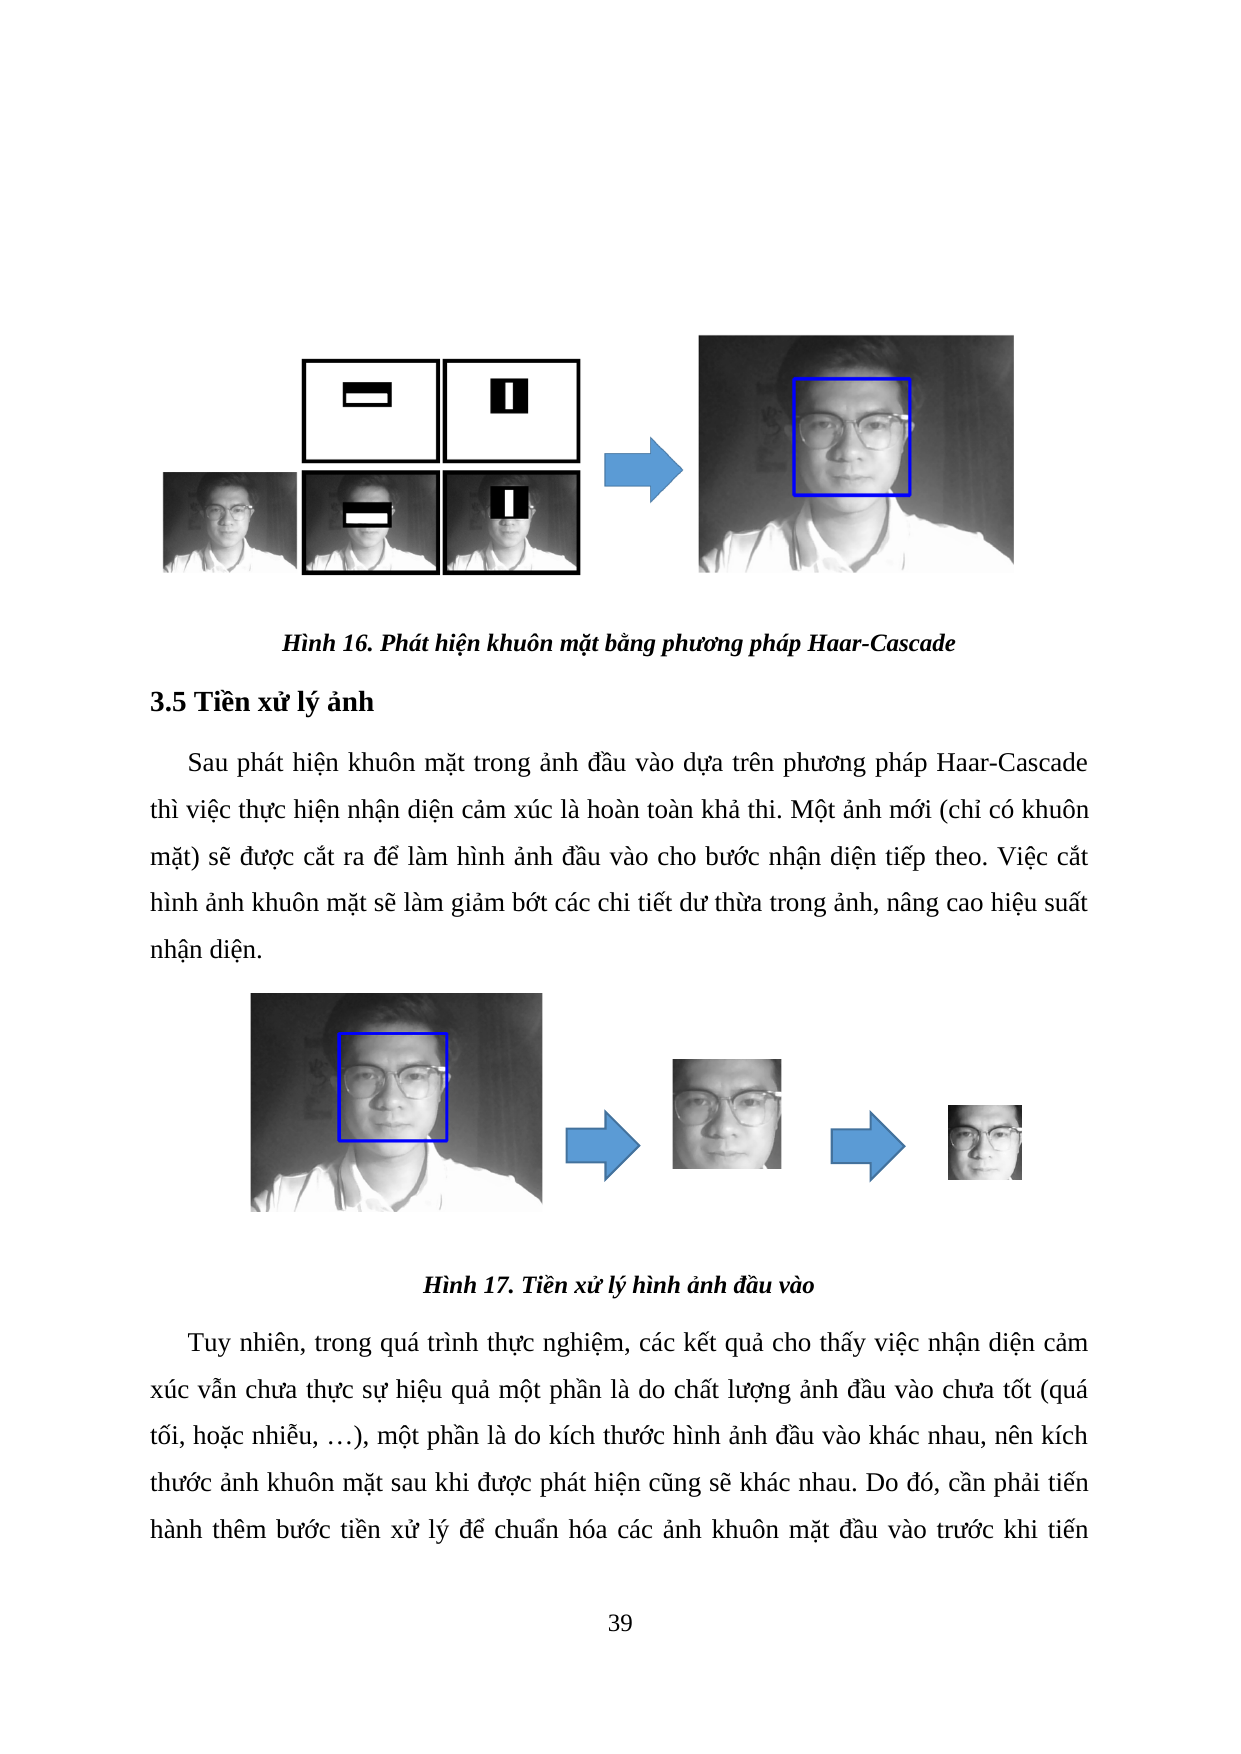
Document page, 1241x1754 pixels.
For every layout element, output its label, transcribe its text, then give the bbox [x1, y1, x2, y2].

text Sau phát hiện khuôn mặt trong ảnh đầu vào dựa trên phương pháp Haar-Cascade thì việc thực hiện nhận diện cảm xúc là hoàn toàn khả thi. Một ảnh mới (chỉ có khuôn mặt) sẽ được cắt ra để làm hình ảnh đầu vào cho bước nhận diện tiếp theo. Việc cắt hình ảnh khuôn mặt sẽ làm giảm bớt các chi tiết dư thừa trong ảnh, nâng cao hiệu suất nhận diện. [150, 746, 1090, 964]
picture [250, 993, 543, 1212]
picture [672, 1059, 782, 1169]
picture [150, 324, 1020, 586]
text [150, 1326, 1090, 1544]
text Hình 17. Tiền xử lý hình ảnh đầu vào [150, 1270, 1090, 1299]
text 3.5 Tiền xử lý ảnh [150, 684, 1090, 717]
picture [948, 1105, 1022, 1180]
